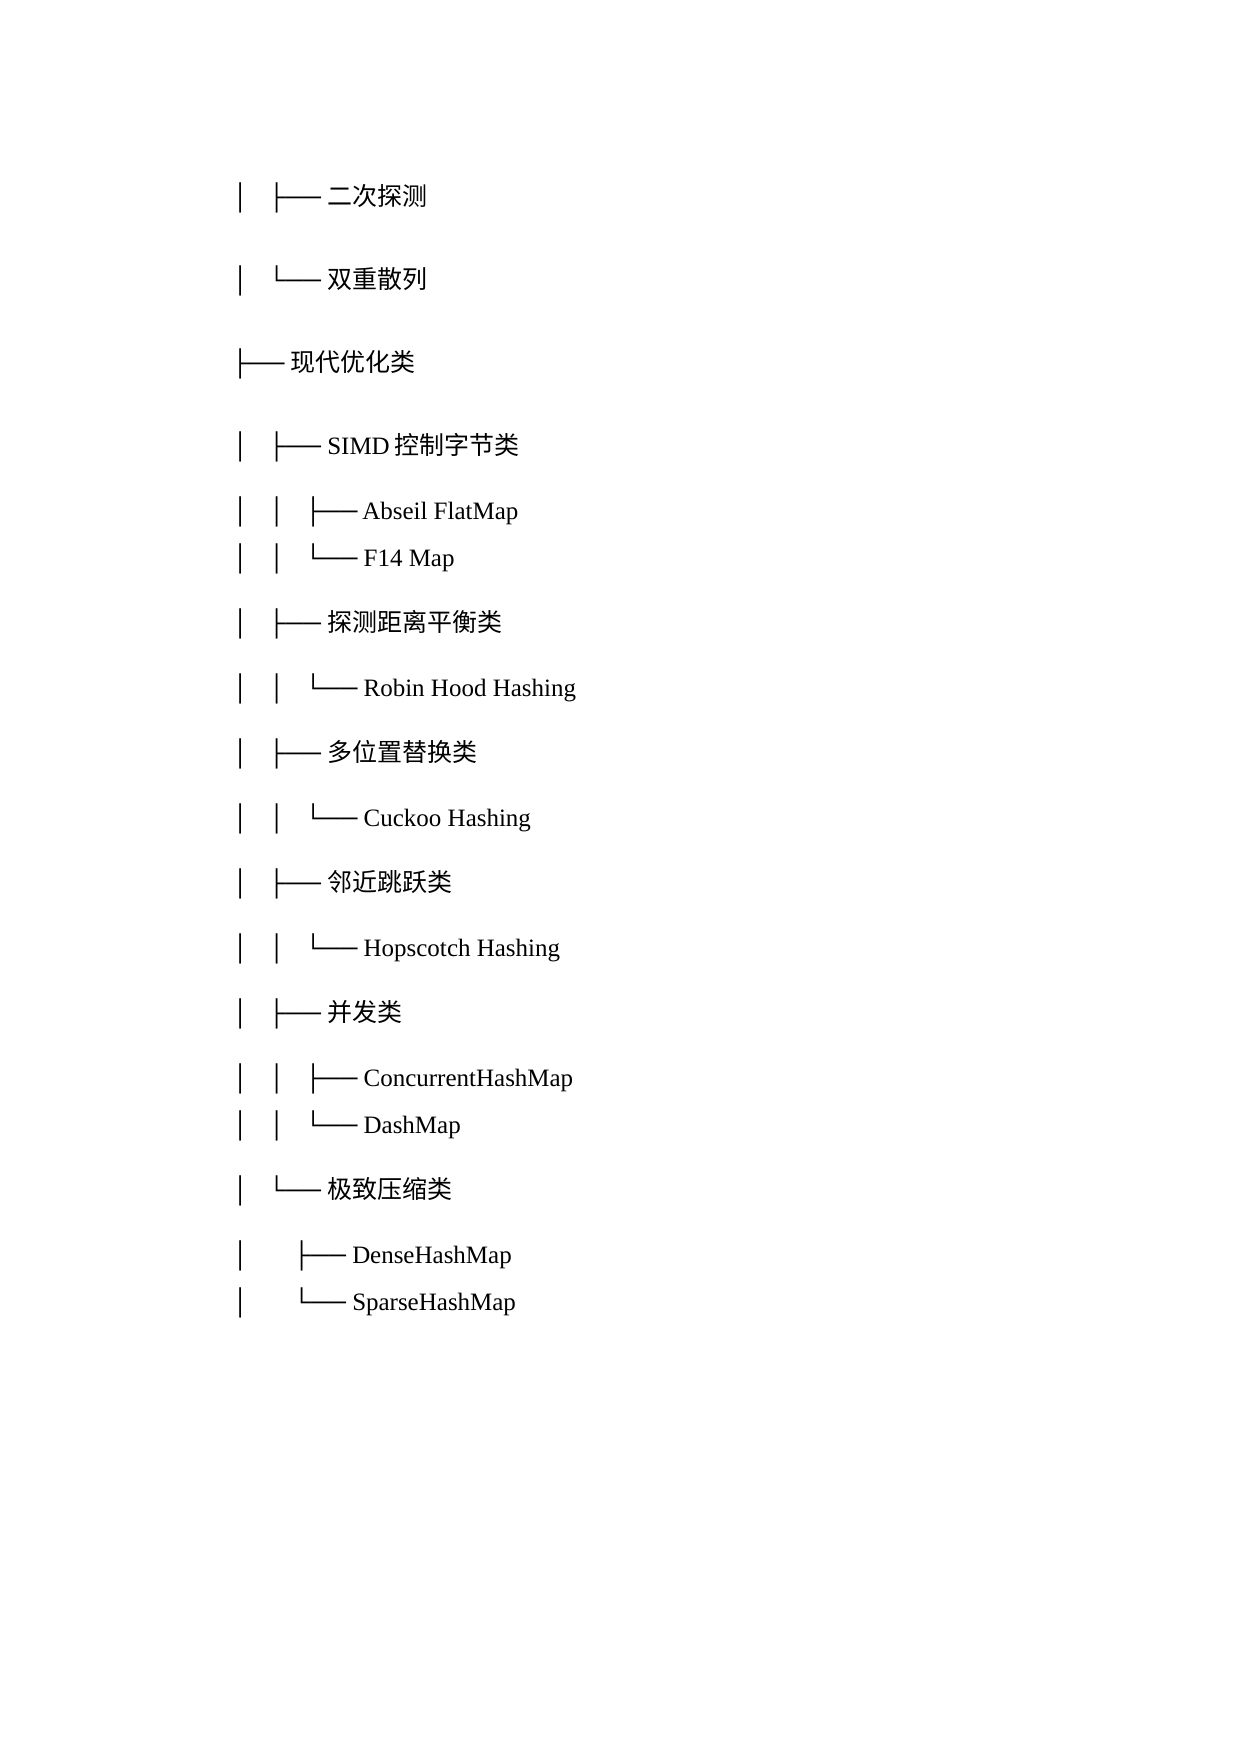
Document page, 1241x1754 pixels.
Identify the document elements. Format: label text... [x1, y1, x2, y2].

text │ ├── 并发类 [187, 978, 1053, 1043]
text ├── 现代优化类 [187, 328, 1053, 393]
text │ │ └── DashMap [187, 1108, 1053, 1141]
text │ │ └── F14 Map [187, 541, 1053, 574]
text │ │ ├── ConcurrentHashMap [187, 1061, 1053, 1094]
text │ ├── 多位置替换类 [187, 718, 1053, 783]
text │ ├── SIMD控制字节类 [187, 411, 1053, 476]
text │ ├── DenseHashMap [187, 1238, 1053, 1271]
text │ │ ├── Abseil FlatMap [187, 494, 1053, 527]
text │ ├── 二次探测 [187, 162, 1053, 227]
text │ │ └── Cuckoo Hashing [187, 801, 1053, 834]
text │ ├── 邻近跳跃类 [187, 848, 1053, 913]
text │ └── 极致压缩类 [187, 1155, 1053, 1220]
text │ ├── 探测距离平衡类 [187, 588, 1053, 653]
text │ └── SparseHashMap [187, 1285, 1053, 1318]
text │ │ └── Robin Hood Hashing [187, 671, 1053, 704]
text │ └── 双重散列 [187, 245, 1053, 310]
text │ │ └── Hopscotch Hashing [187, 931, 1053, 964]
